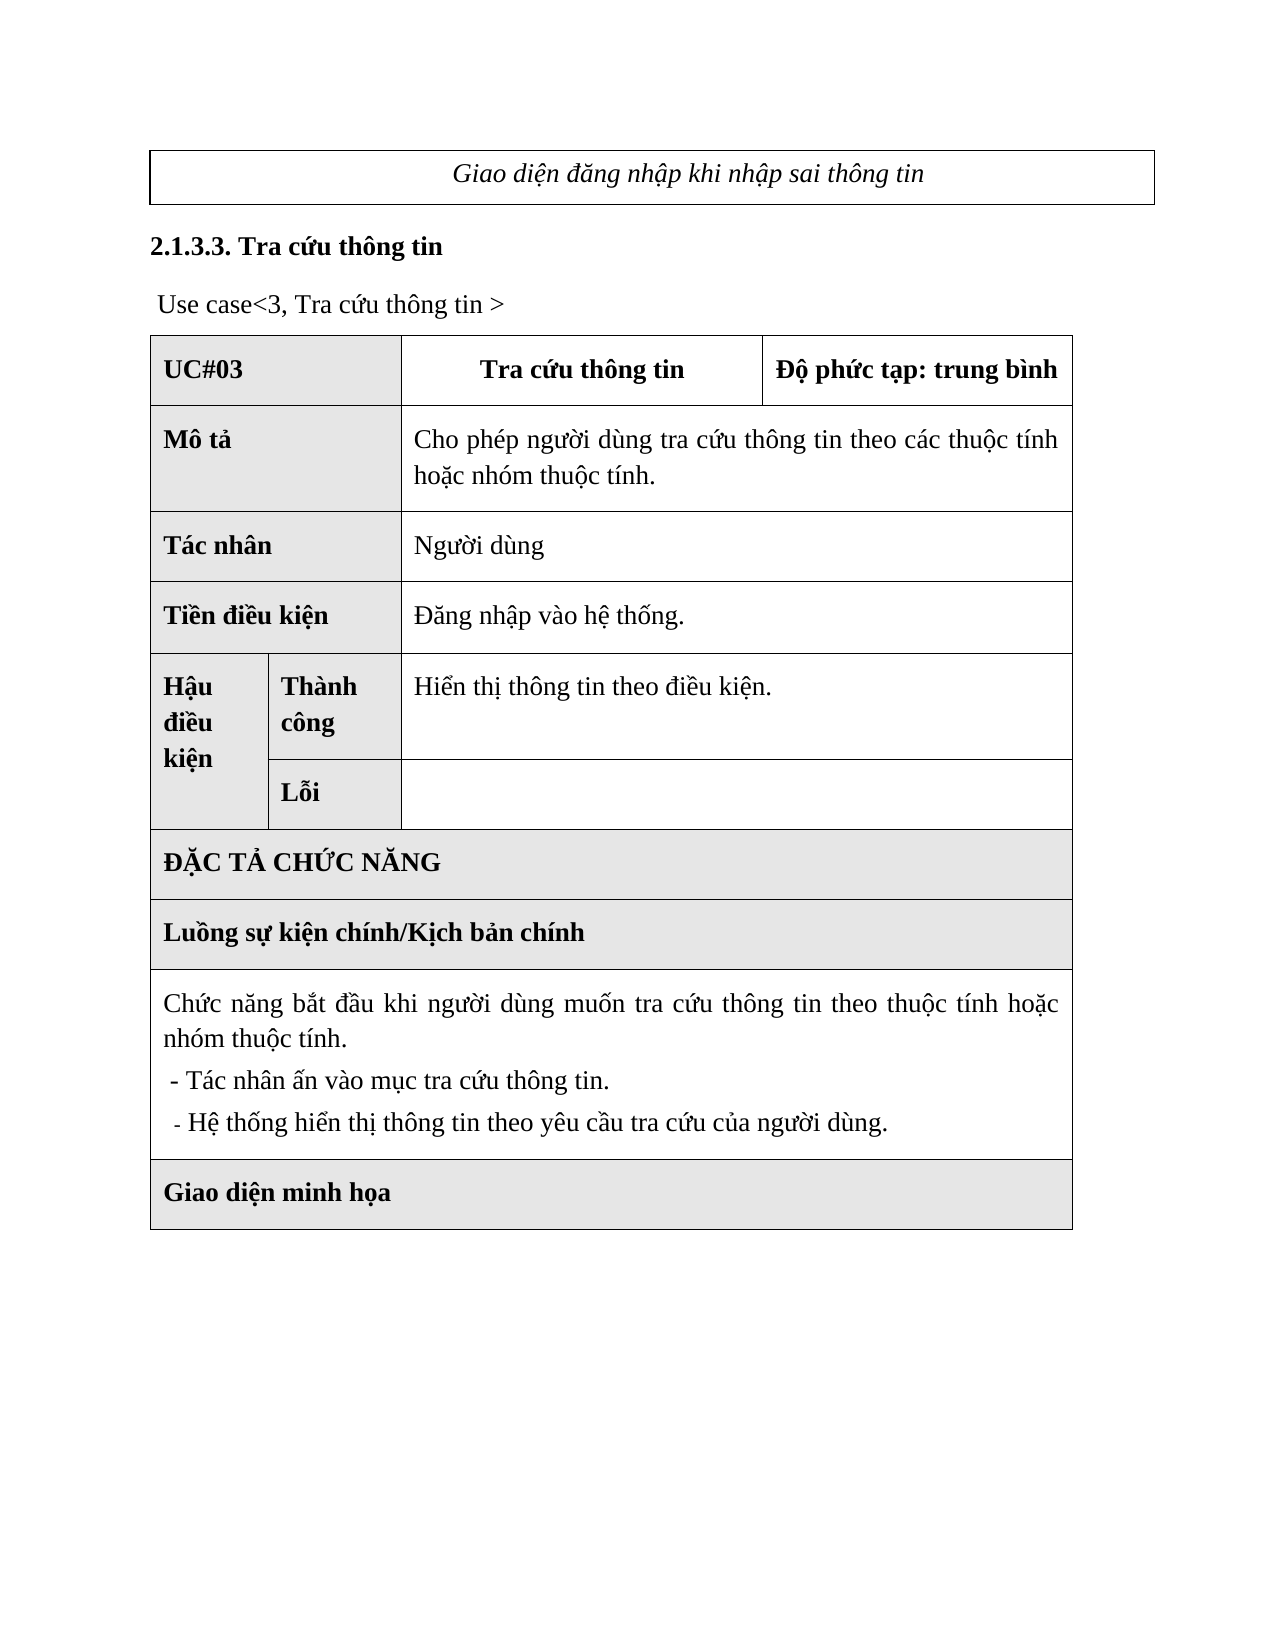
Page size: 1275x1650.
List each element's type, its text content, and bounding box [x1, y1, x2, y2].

text Use case<3, Tra cứu thông tin > [150, 288, 1125, 320]
table_cell Chức năng bắt đầu khi người dùng muốn tra cứu thông tin theo thuộc tính hoặc nhóm thuộc tính. - Tác nhân ấn vào mục tra cứu thông tin. - Hệ thống hiển thị thông tin theo yêu cầu tra cứu của người dùng. [151, 970, 1072, 1159]
table_header UC#03 [151, 336, 401, 405]
table_cell Người dùng [402, 512, 1072, 581]
table_cell Hiển thị thông tin theo điều kiện. [402, 654, 1072, 759]
table_cell Đăng nhập vào hệ thống. [402, 582, 1072, 653]
table_cell Mô tả [151, 406, 401, 511]
table_cell Tiền điều kiện [151, 582, 401, 653]
table_cell ĐẶC TẢ CHỨC NĂNG [151, 830, 1072, 899]
table_cell Tác nhân [151, 512, 401, 581]
subtitle 2.1.3.3. Tra cứu thông tin [150, 230, 1125, 261]
table_header Độ phức tạp: trung bình [763, 336, 1072, 405]
table_cell Hậu điều kiện [151, 654, 268, 829]
table_cell Luồng sự kiện chính/Kịch bản chính [151, 900, 1072, 969]
table_header Tra cứu thông tin [402, 336, 762, 405]
table_cell Giao diện minh họa [151, 1160, 1072, 1229]
table_cell Cho phép người dùng tra cứu thông tin theo các thuộc tính hoặc nhóm thuộc tính. [402, 406, 1072, 511]
table_cell [402, 760, 1072, 829]
table_cell Lỗi [269, 760, 401, 829]
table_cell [151, 151, 1154, 204]
table_cell Thành công [269, 654, 401, 759]
